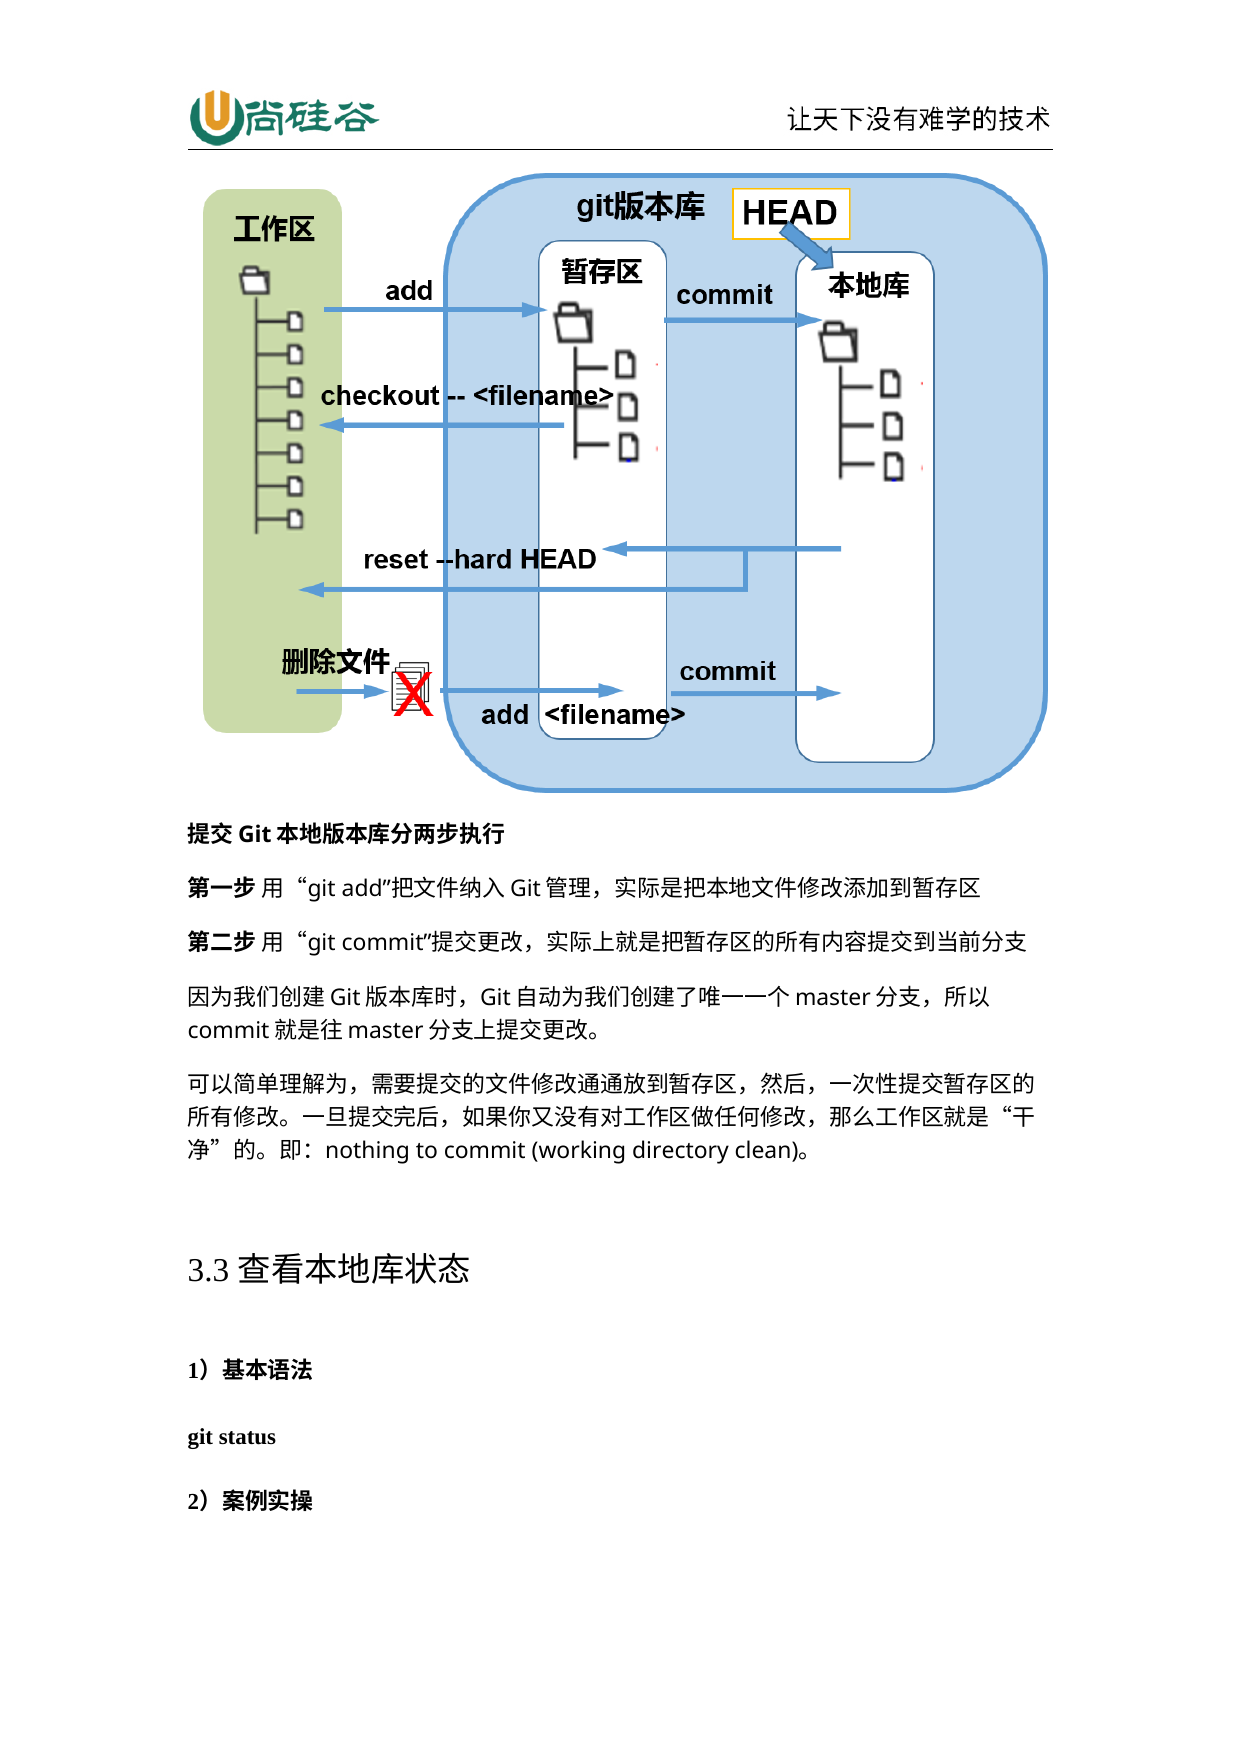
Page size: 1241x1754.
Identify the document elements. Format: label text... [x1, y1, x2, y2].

text 2）案例实操 [187, 1483, 1053, 1516]
subtitle 3.3 查看本地库状态 [187, 1243, 1053, 1291]
text git status [187, 1423, 1053, 1449]
picture [187, 88, 1053, 147]
text 第一步 用“git add”把文件纳入Git管理，实际是把本地文件修改添加到暂存区 [187, 870, 1053, 903]
text 因为我们创建Git版本库时，Git自动为我们创建了唯一一个master分支，所以commit就是往master分支上提交更改。 [187, 978, 1053, 1045]
text 1）基本语法 [187, 1352, 1053, 1386]
text 第二步 用“git commit”提交更改，实际上就是把暂存区的所有内容提交到当前分支 [187, 924, 1053, 958]
picture [187, 172, 1053, 796]
text 提交Git本地版本库分两步执行 [187, 816, 1053, 849]
text 可以简单理解为，需要提交的文件修改通通放到暂存区，然后，一次性提交暂存区的所有修改。一旦提交完后，如果你又没有对工作区做任何修改，那么工作区就是“干净”的。即：nothing to commit (working directory clean)。 [187, 1066, 1053, 1166]
